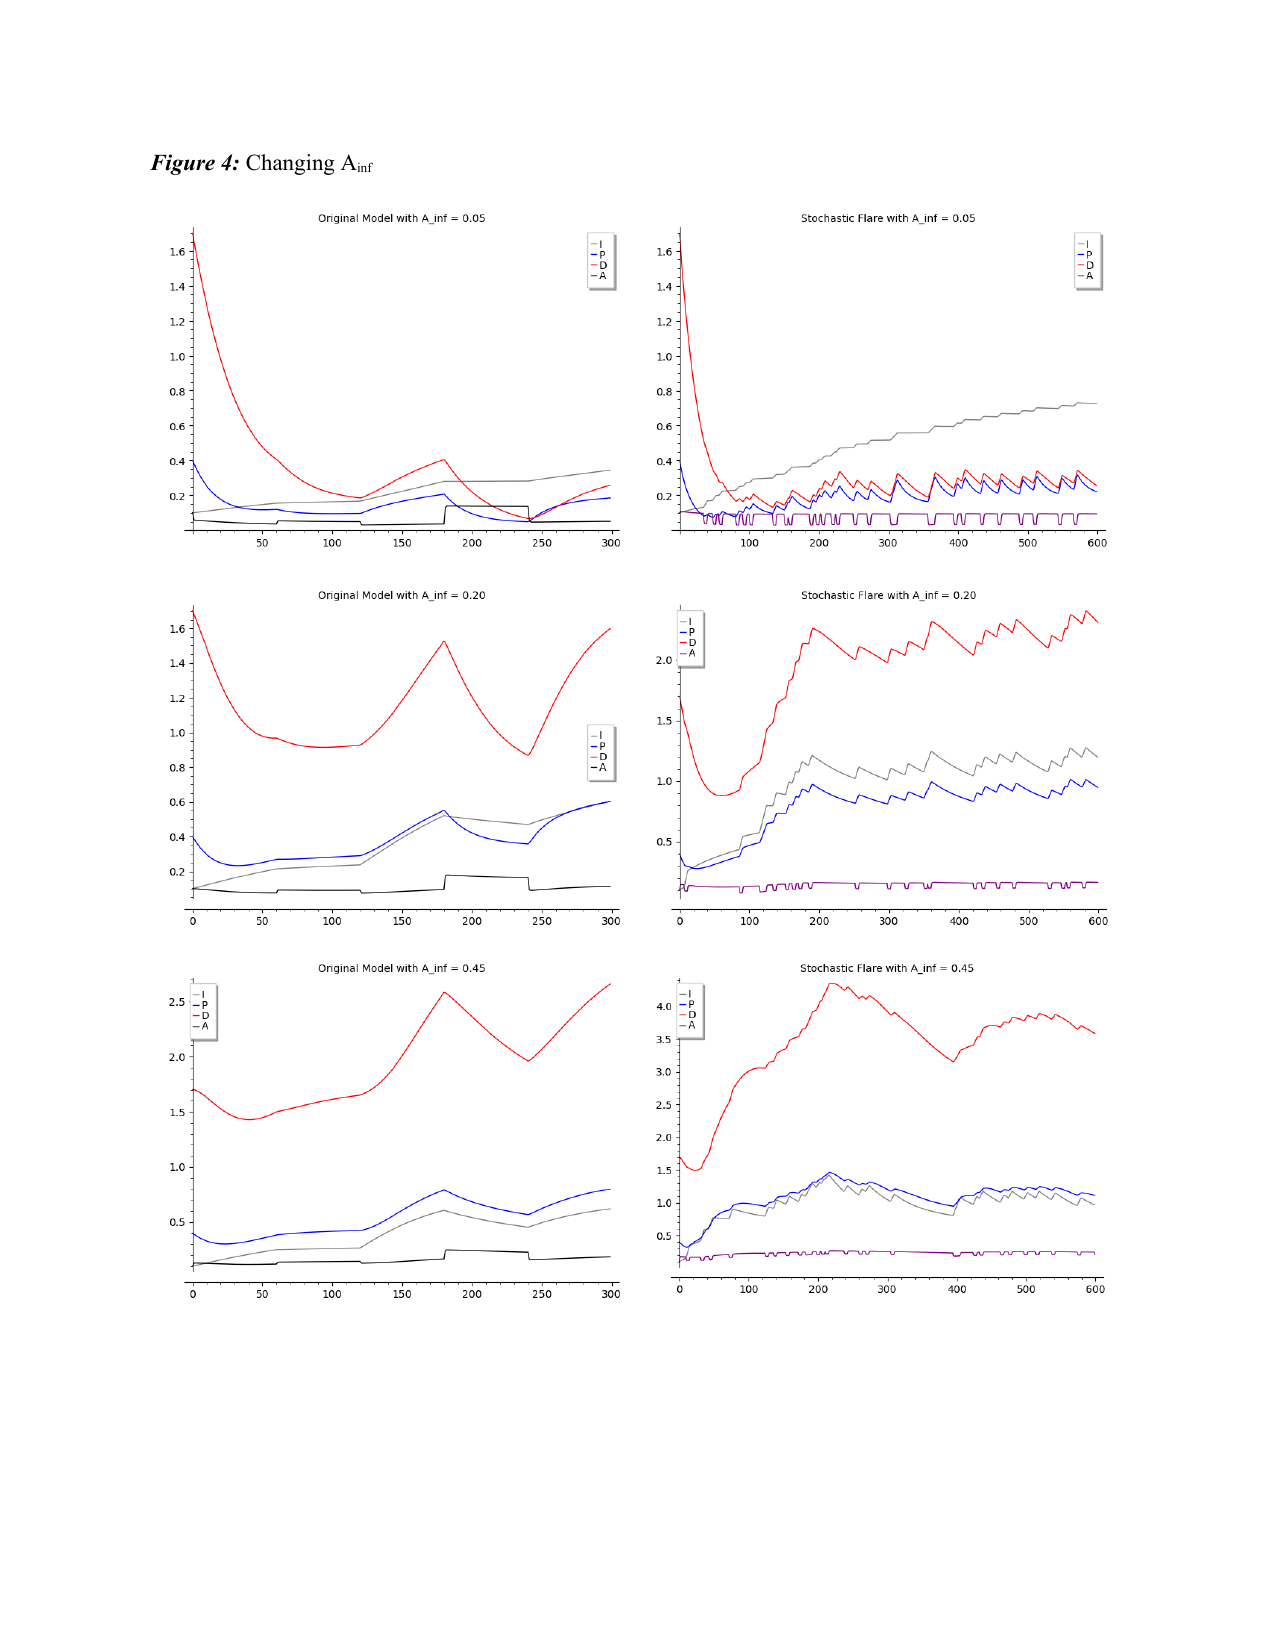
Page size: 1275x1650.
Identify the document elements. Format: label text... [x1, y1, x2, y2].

picture [161, 206, 628, 555]
picture [161, 583, 628, 934]
picture [161, 956, 628, 1307]
picture [648, 583, 1115, 934]
text Figure 4: Changing Ainf [150, 150, 1125, 175]
picture [648, 206, 1114, 555]
picture [648, 956, 1112, 1302]
